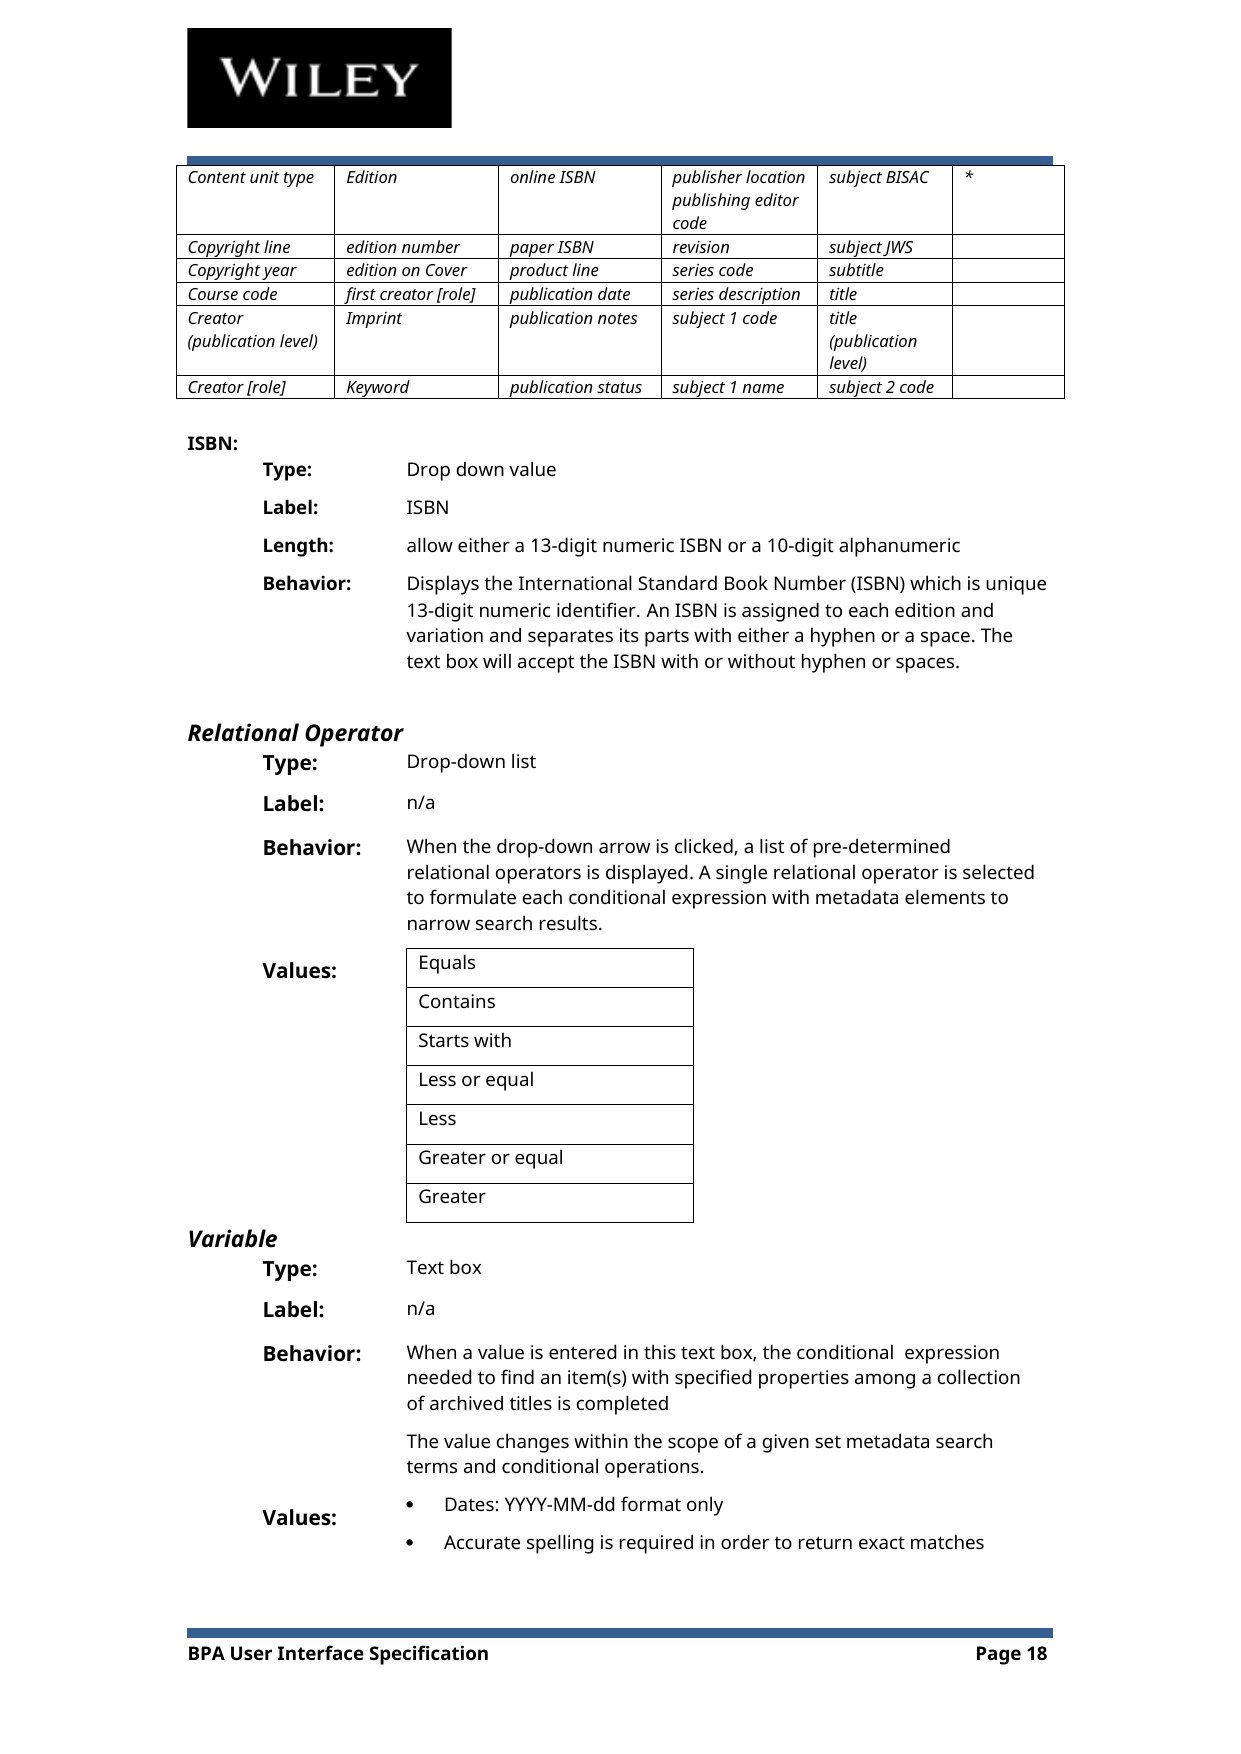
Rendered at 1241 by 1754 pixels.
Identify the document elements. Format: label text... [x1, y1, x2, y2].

table_cell title (publication level) [818, 306, 952, 374]
table_cell subject BISAC [818, 166, 952, 234]
table_cell Imprint [335, 306, 498, 374]
table_cell edition number [335, 235, 498, 258]
text Variable [187, 1223, 1053, 1254]
table_cell Label: Length: [251, 494, 395, 570]
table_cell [395, 1339, 1050, 1568]
table_cell subject 2 code [818, 376, 952, 398]
table_cell subtitle [818, 259, 952, 282]
table_header Drop-down list [395, 749, 1050, 789]
table_cell publication notes [499, 306, 661, 374]
table_cell first creator [role] [335, 283, 498, 305]
table_cell subject 1 code [662, 306, 817, 374]
table_header Type: [251, 749, 395, 789]
table_cell publication status [499, 376, 661, 398]
table_cell Copyright year [177, 259, 334, 282]
table_cell Content unit type [177, 166, 334, 234]
table_cell Course code [177, 283, 334, 305]
table_cell Behavior: Values: [251, 834, 395, 1223]
table_cell ISBN allow either a 13-digit numeric ISBN or a 10-digit alphanumeric [395, 494, 1059, 570]
text ISBN: [187, 431, 1053, 456]
table_cell n/a [395, 790, 1050, 833]
table_cell Copyright line [177, 235, 334, 258]
table_cell paper ISBN [499, 235, 661, 258]
table_cell product line [499, 259, 661, 282]
table_cell [953, 283, 1064, 305]
table_cell series description [662, 283, 817, 305]
table_cell Label: [251, 1295, 395, 1339]
table_cell Label: [251, 790, 395, 833]
table_cell subject JWS [818, 235, 952, 258]
table_cell edition on Cover [335, 259, 498, 282]
table_cell When the drop-down arrow is clicked, a list of pre-determined relational operators is displayed. A single relational operator is selected to formulate each conditional expression with metadata elements to narrow search results. [395, 834, 1050, 1223]
table_header Type: [251, 456, 395, 494]
table_cell Creator (publication level) [177, 306, 334, 374]
table_cell publisher location publishing editor code [662, 166, 817, 234]
table_cell * [953, 166, 1064, 234]
table_cell online ISBN [499, 166, 661, 234]
table_cell Keyword [335, 376, 498, 398]
table_header Text box [395, 1254, 1050, 1295]
table_cell Behavior: [251, 570, 395, 686]
text Relational Operator [187, 717, 1053, 748]
table_cell Displays the International Standard Book Number (ISBN) which is unique 13-digit numeric identifier. An ISBN is assigned to each edition and variation and separates its parts with either a hyphen or a space. The text box will accept the ISBN with or without hyphen or spaces. [395, 570, 1059, 686]
table_cell series code [662, 259, 817, 282]
table_cell Creator [role] [177, 376, 334, 398]
table_cell Edition [335, 166, 498, 234]
table_cell [953, 376, 1064, 398]
table_cell [953, 235, 1064, 258]
table_cell n/a [395, 1295, 1050, 1339]
table_cell publication date [499, 283, 661, 305]
picture [187, 28, 452, 128]
table_header Type: [251, 1254, 395, 1295]
table_header Drop down value [395, 456, 1059, 494]
table_cell Behavior: Values: [251, 1339, 395, 1568]
table_cell subject 1 name [662, 376, 817, 398]
table_cell title [818, 283, 952, 305]
table_cell [953, 259, 1064, 282]
table_cell revision [662, 235, 817, 258]
table_cell [953, 306, 1064, 374]
